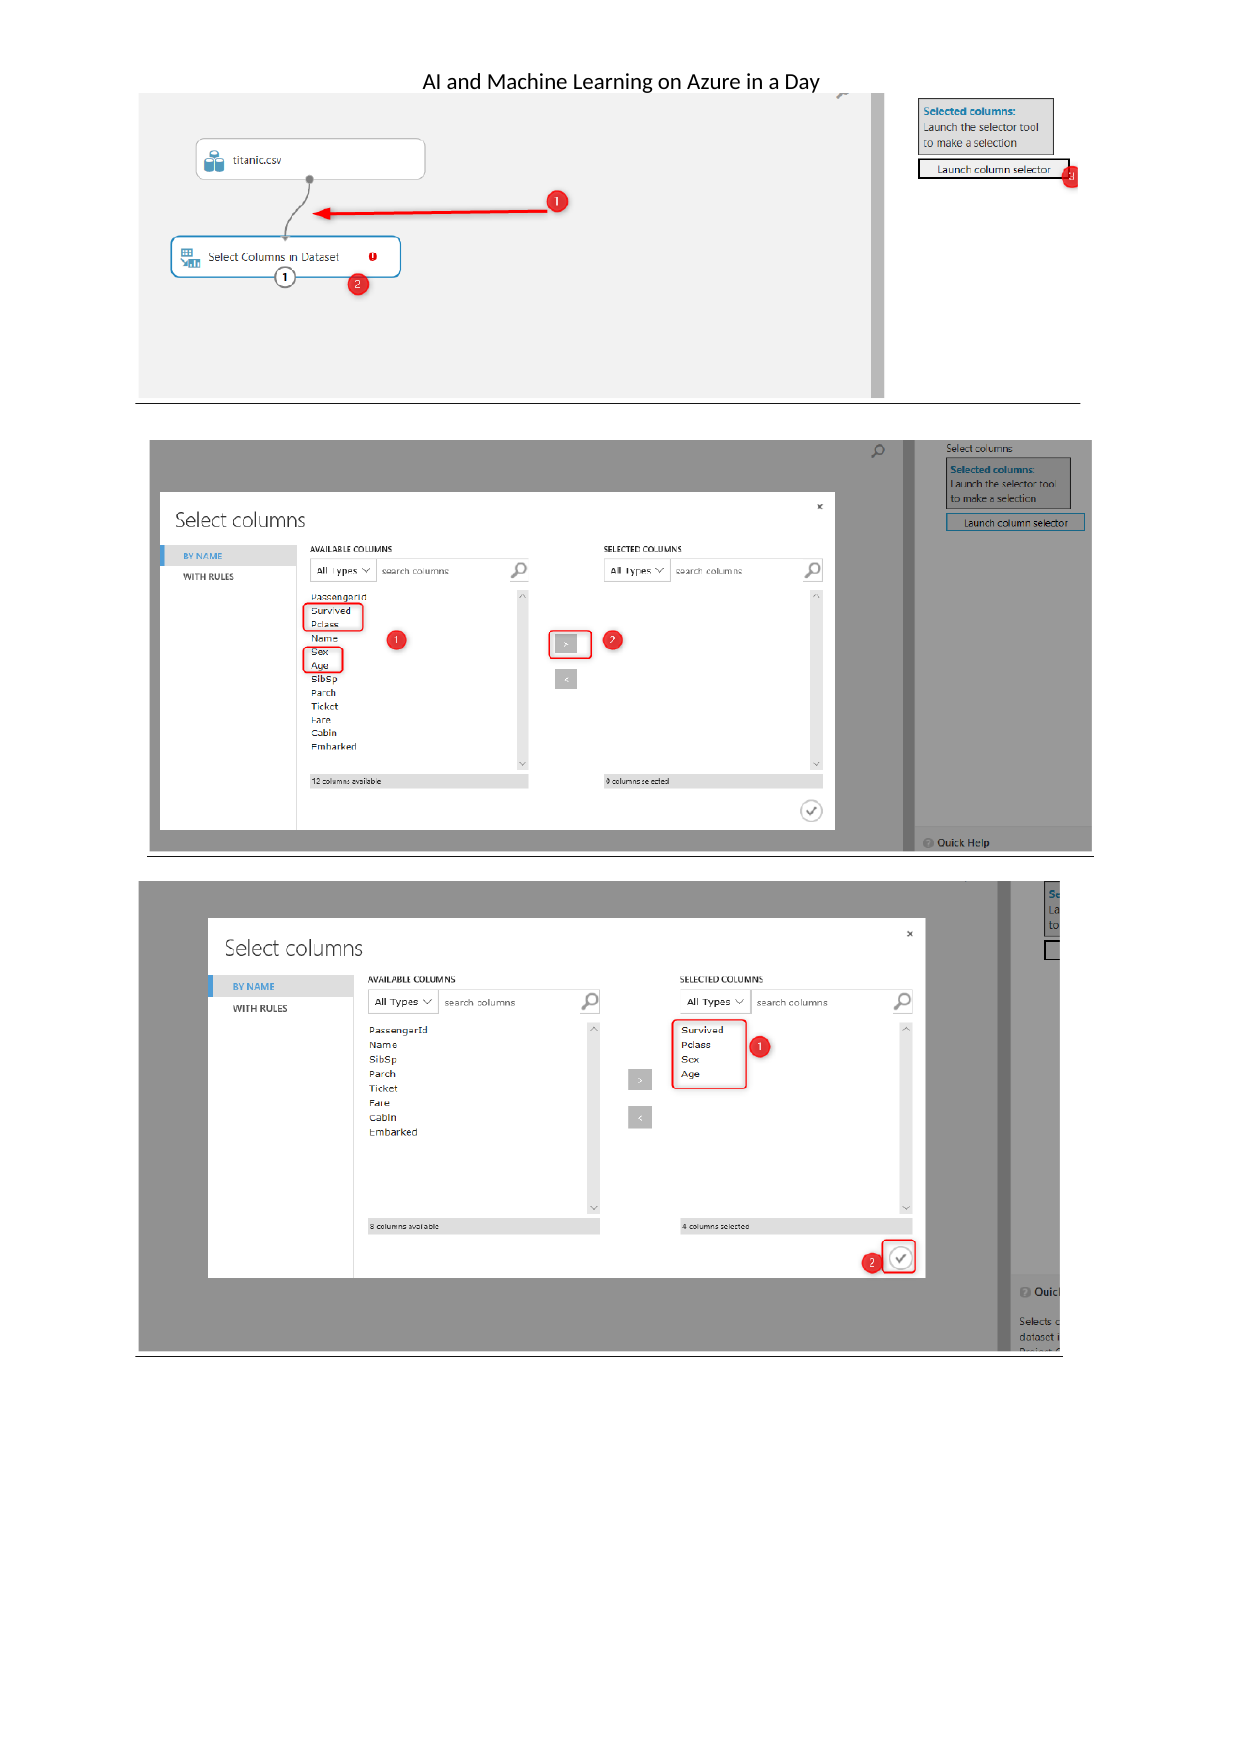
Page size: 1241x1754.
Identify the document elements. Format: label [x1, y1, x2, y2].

picture [147, 440, 1094, 857]
picture [135, 93, 1081, 404]
picture [135, 881, 1063, 1357]
